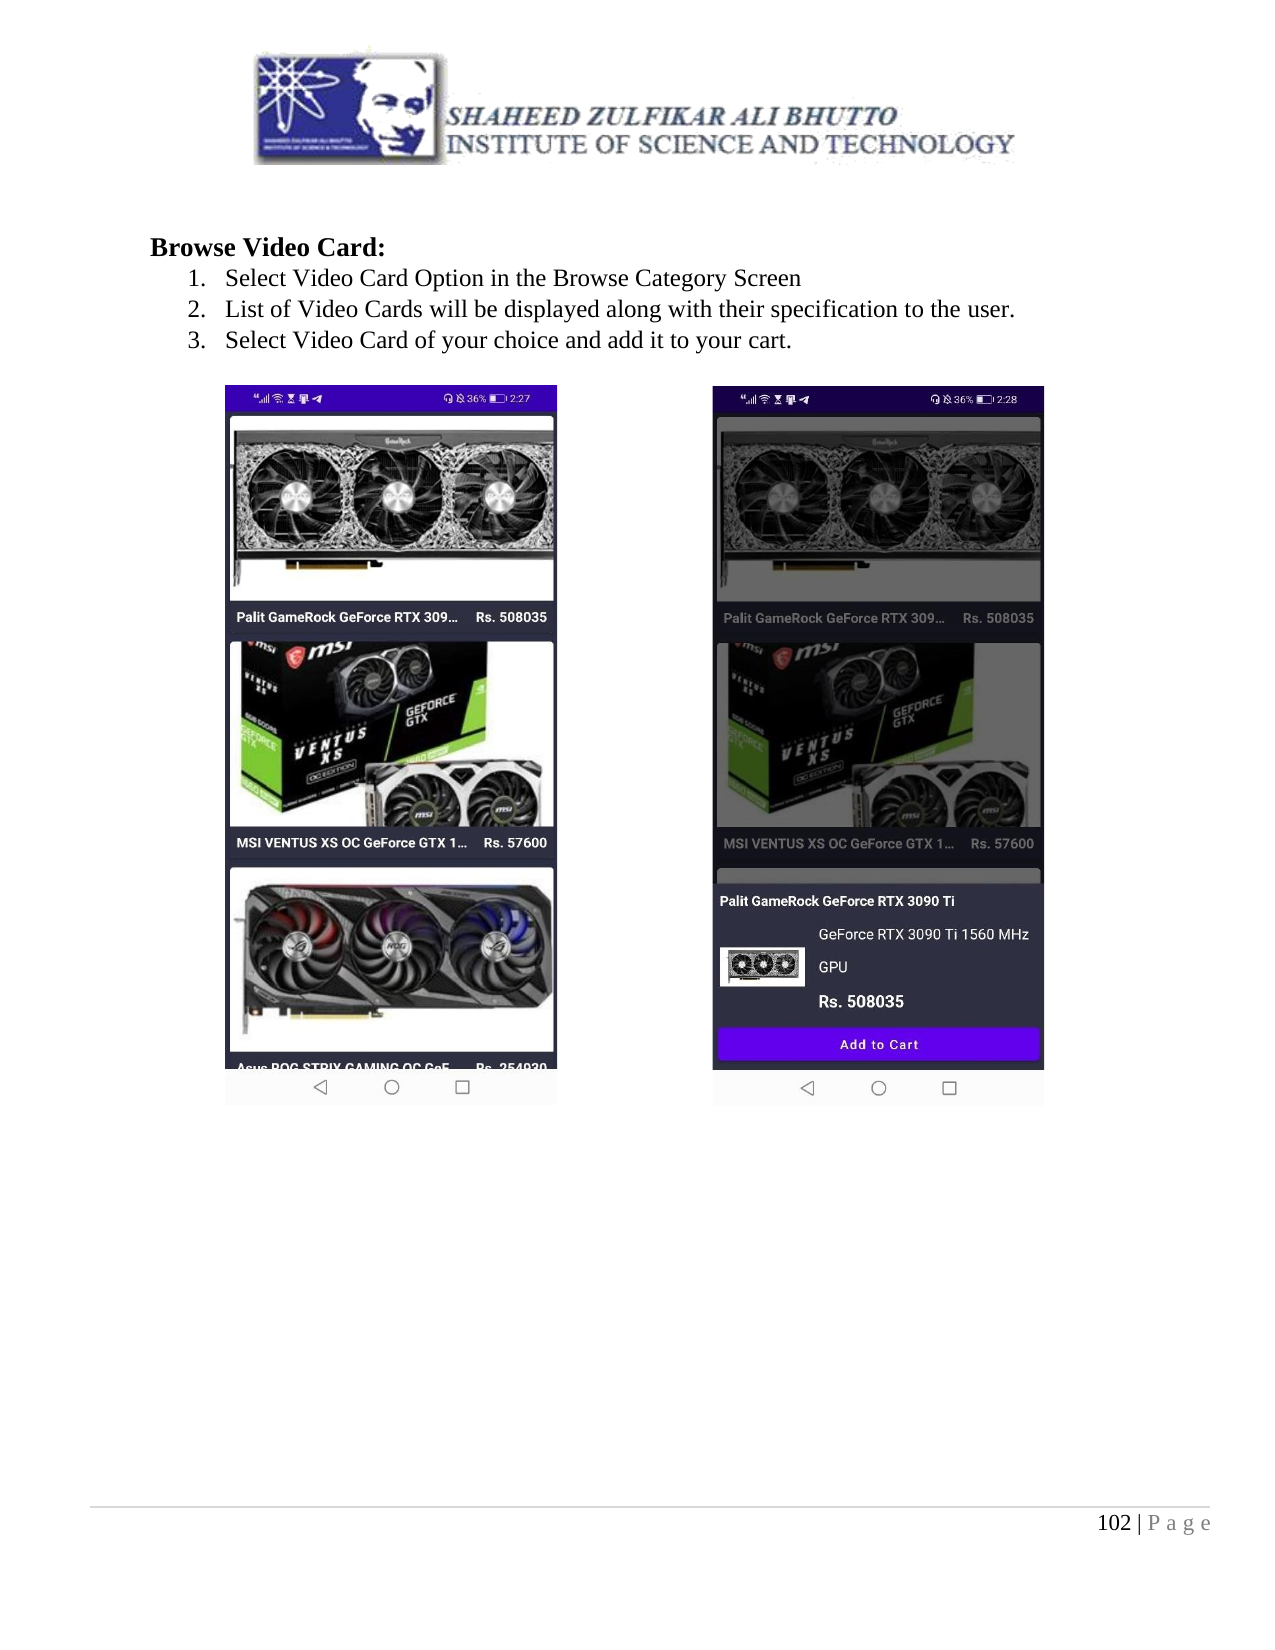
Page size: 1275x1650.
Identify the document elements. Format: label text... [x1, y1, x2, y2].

list List of Video Cards will be displayed along with their specification to the user. [187, 294, 1210, 323]
list Select Video Card Option in the Browse Category Screen [187, 263, 1210, 292]
list Select Video Card of your choice and add it to your cart. [187, 325, 1210, 354]
picture [225, 385, 558, 1105]
picture [253, 45, 1015, 165]
picture [712, 386, 1045, 1106]
text Browse Video Card: [150, 232, 1210, 263]
